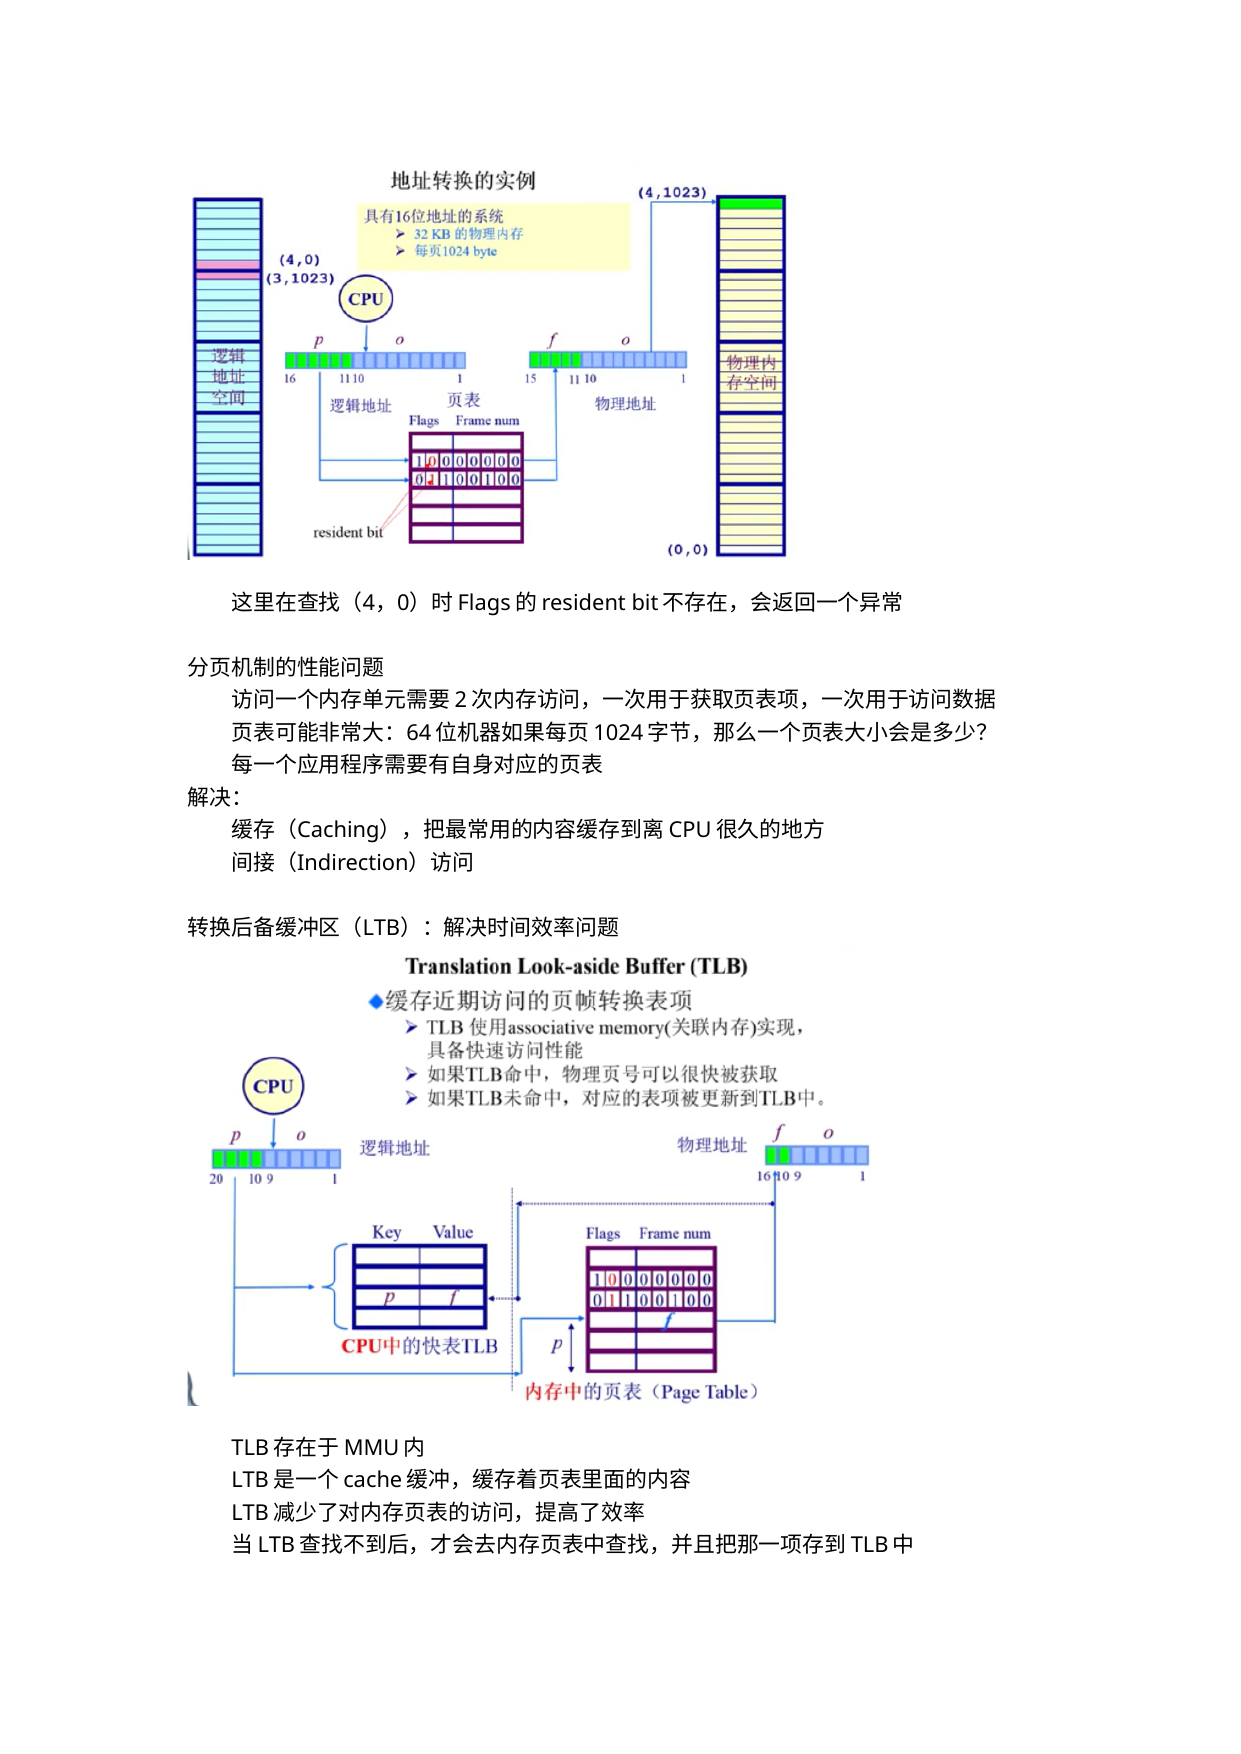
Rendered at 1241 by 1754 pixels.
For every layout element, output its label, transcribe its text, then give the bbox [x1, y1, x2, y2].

text 这里在查找（4，0）时Flags的resident bit不存在，会返回一个异常 [187, 584, 1053, 617]
text LTB是一个cache缓冲，缓存着页表里面的内容 [187, 1462, 1053, 1494]
text 访问一个内存单元需要2次内存访问，一次用于获取页表项，一次用于访问数据 [187, 682, 1053, 714]
text 每一个应用程序需要有自身对应的页表 [187, 747, 1053, 779]
text 当LTB查找不到后，才会去内存页表中查找，并且把那一项存到TLB中 [187, 1527, 1053, 1559]
text TLB存在于MMU内 [187, 1429, 1053, 1462]
text 间接（Indirection）访问 [187, 844, 1053, 877]
text 解决： [187, 779, 1053, 812]
picture [187, 942, 887, 1406]
text 转换后备缓冲区（LTB）：解决时间效率问题 [187, 909, 1053, 942]
text 页表可能非常大：64位机器如果每页1024字节，那么一个页表大小会是多少？ [187, 714, 1053, 747]
text LTB减少了对内存页表的访问，提高了效率 [187, 1494, 1053, 1527]
picture [187, 162, 798, 560]
text 分页机制的性能问题 [187, 649, 1053, 682]
text 缓存（Caching），把最常用的内容缓存到离CPU很久的地方 [187, 812, 1053, 844]
